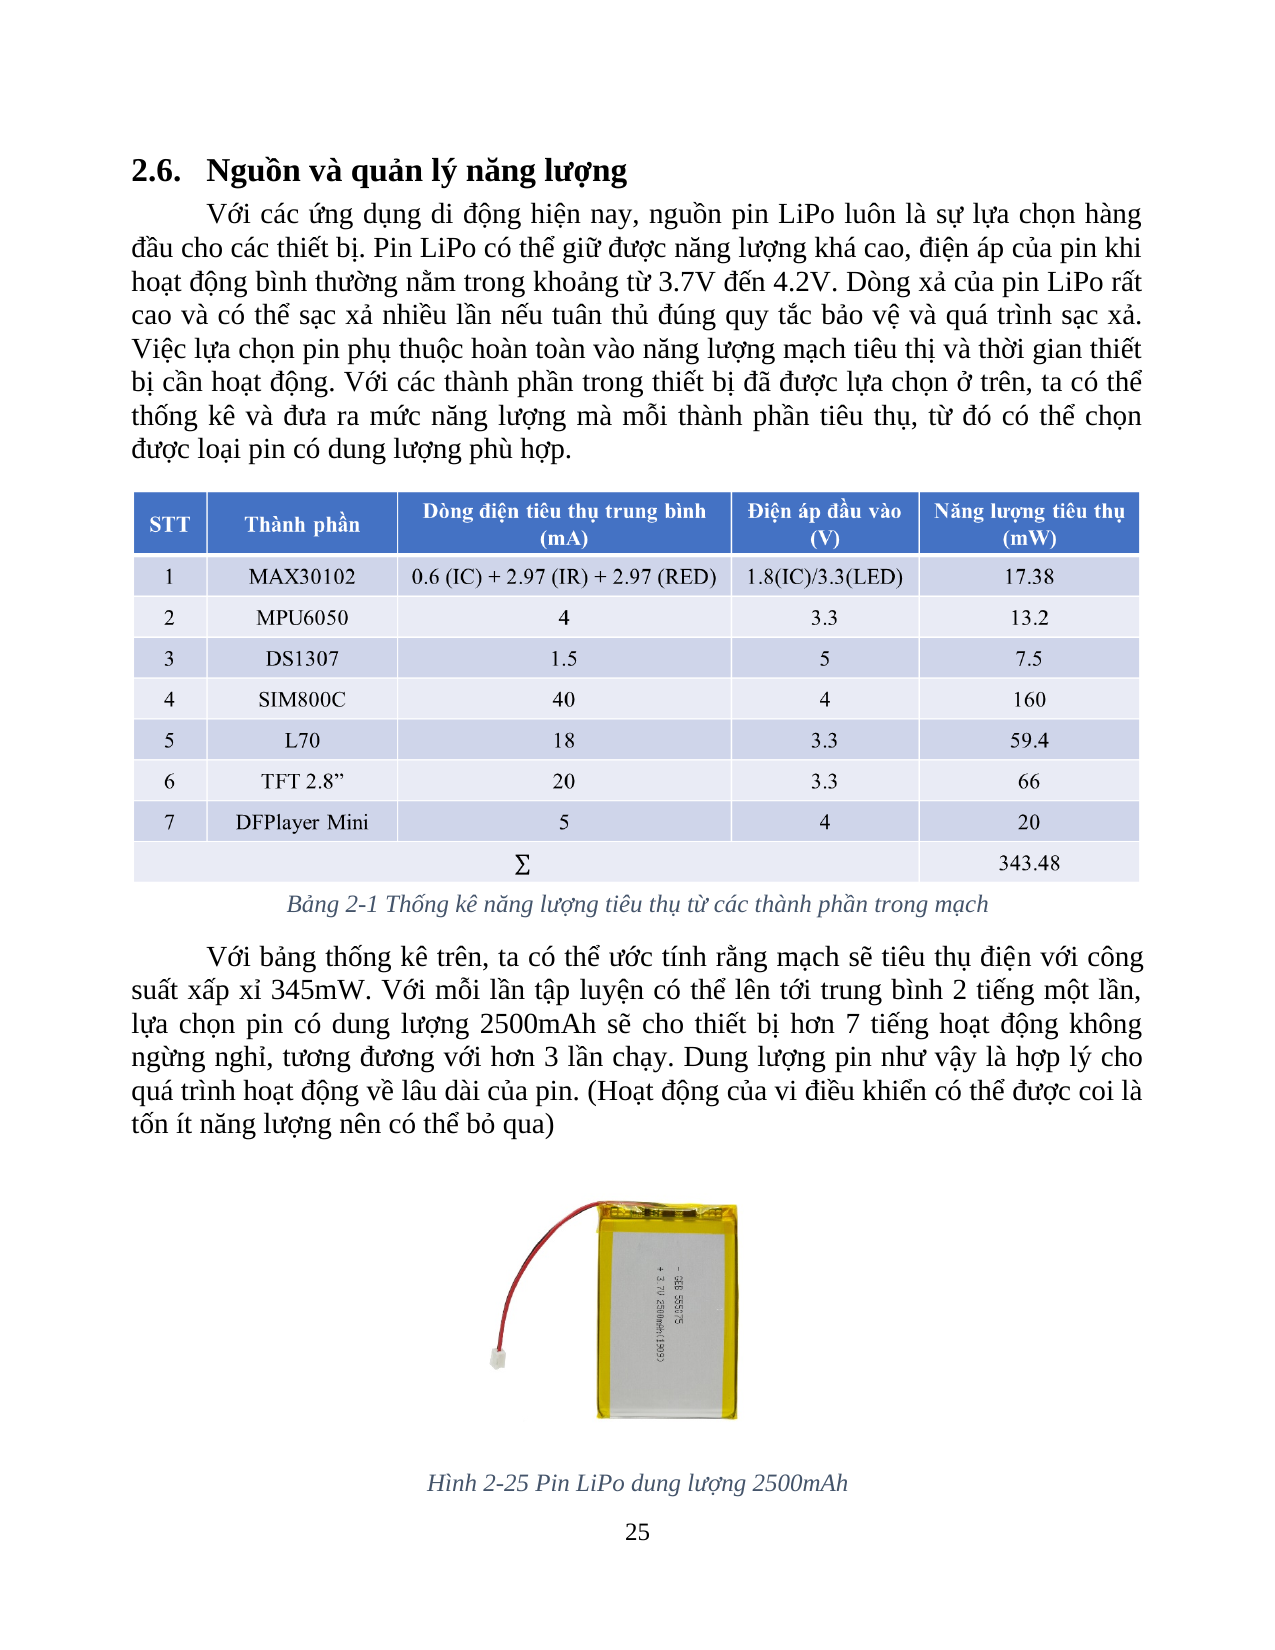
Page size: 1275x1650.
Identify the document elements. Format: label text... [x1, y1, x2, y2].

text Với bảng thống kê trên, ta có thể ước tính rằng mạch sẽ tiêu thụ điện với công suất xấp xỉ 345mW. Với mỗi lần tập luyện có thể lên tới trung bình 2 tiếng một lần, lựa chọn pin có dung lượng 2500mAh sẽ cho thiết bị hơn 7 tiếng hoạt động không ngừng nghỉ, tương đương với hơn 3 lần chạy. Dung lượng pin như vậy là hợp lý cho quá trình hoạt động về lâu dài của pin. (Hoạt động của vi điều khiển có thể được coi là tốn ít năng lượng nên có thể bỏ qua) [131, 939, 1144, 1140]
picture [473, 1140, 802, 1469]
picture [132, 490, 1143, 889]
text Với các ứng dụng di động hiện nay, nguồn pin LiPo luôn là sự lựa chọn hàng đầu cho các thiết bị. Pin LiPo có thể giữ được năng lượng khá cao, điện áp của pin khi hoạt động bình thường nằm trong khoảng từ 3.7V đến 4.2V. Dòng xả của pin LiPo rất cao và có thể sạc xả nhiều lần nếu tuân thủ đúng quy tắc bảo vệ và quá trình sạc xả. Việc lựa chọn pin phụ thuộc hoàn toàn vào năng lượng mạch tiêu thị và thời gian thiết bị cần hoạt động. Với các thành phần trong thiết bị đã được lựa chọn ở trên, ta có thể thống kê và đưa ra mức năng lượng mà mỗi thành phần tiêu thụ, từ đó có thể chọn được loại pin có dung lượng phù hợp. [131, 197, 1144, 465]
text Bảng 2-1 Thống kê năng lượng tiêu thụ từ các thành phần trong mạch [131, 889, 1144, 918]
subtitle Nguồn và quản lý năng lượng [131, 150, 1144, 188]
